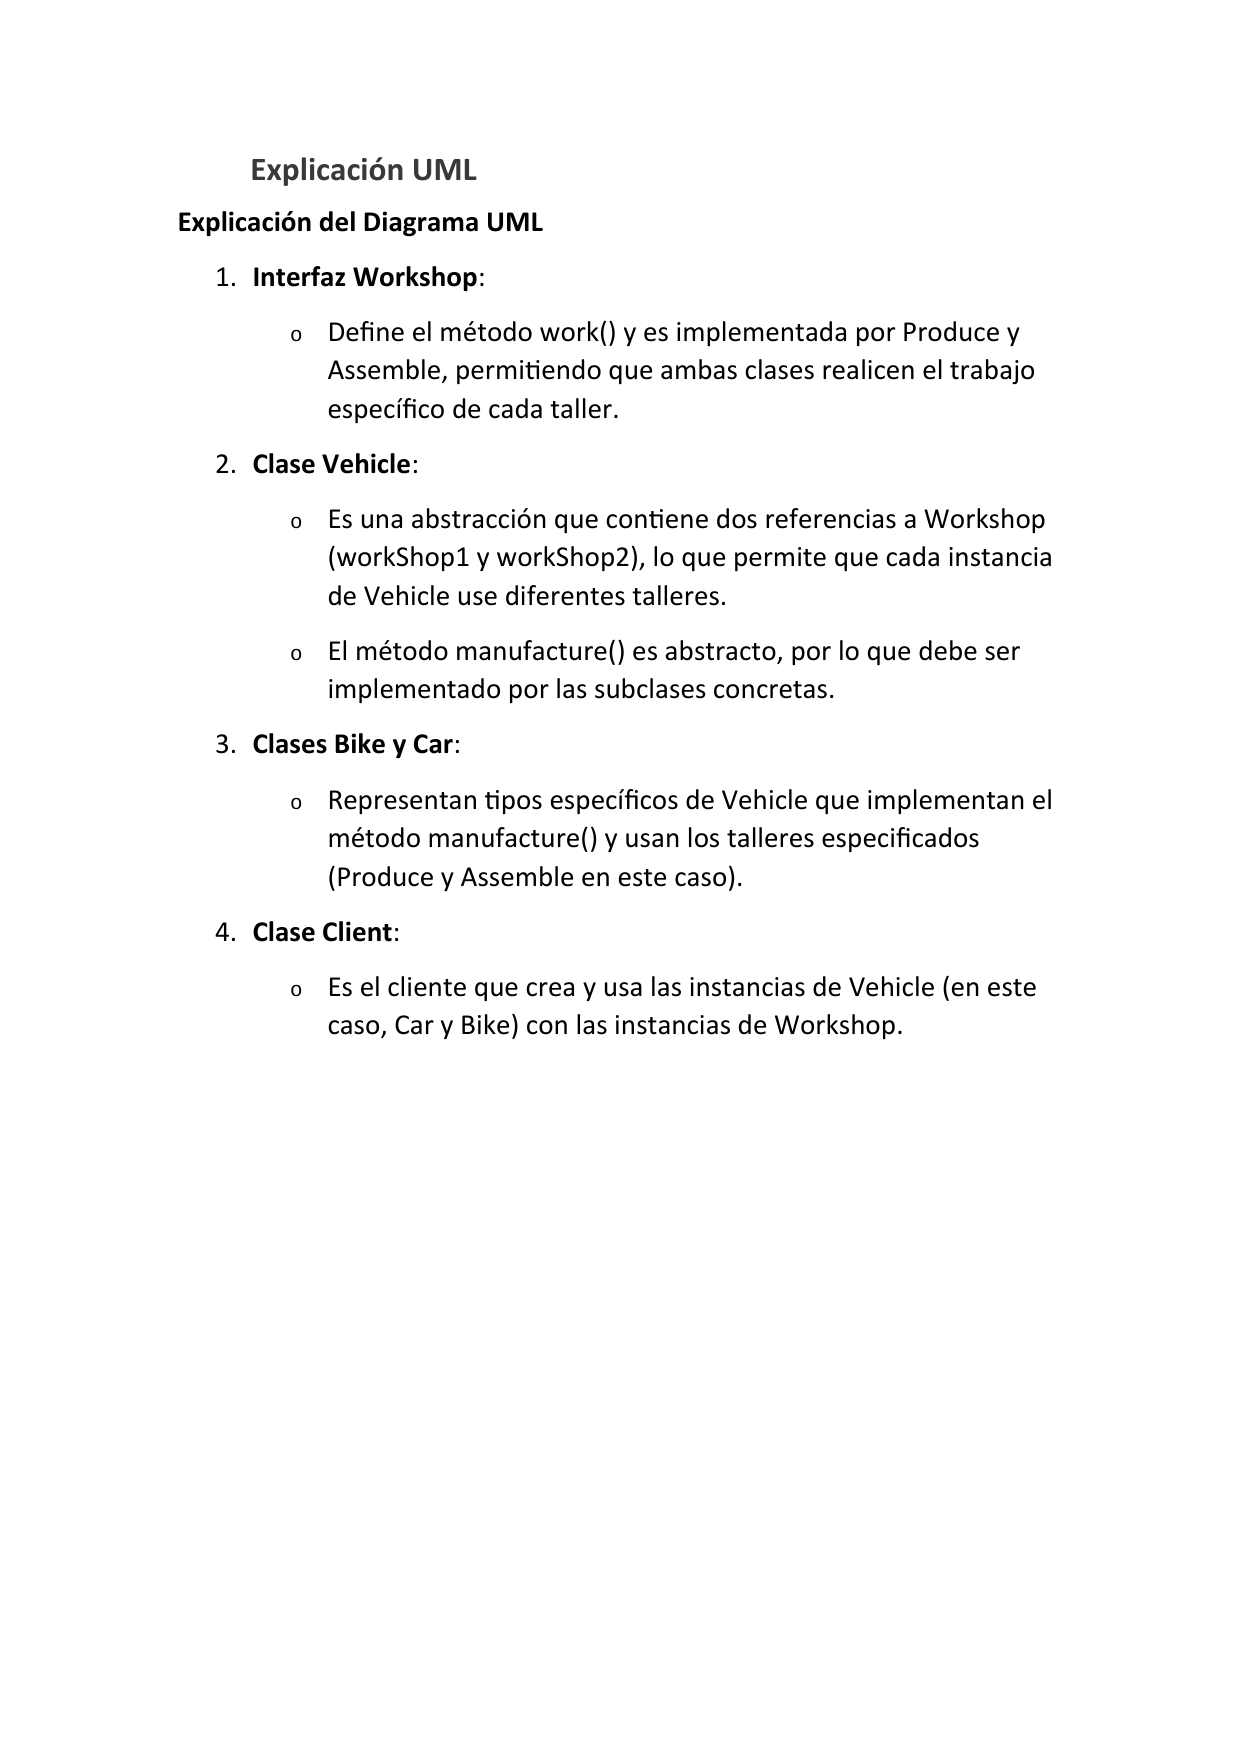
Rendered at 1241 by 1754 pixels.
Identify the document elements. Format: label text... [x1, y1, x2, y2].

text Explicación del Diagrama UML [177, 203, 1063, 238]
list El método manufacture() es abstracto, por lo que debe ser implementado por las subclases concretas. [290, 632, 1063, 706]
list Representan tipos específicos de Vehicle que implementan el método manufacture() y usan los talleres especificados (Produce y Assemble en este caso). [290, 781, 1063, 893]
list Es una abstracción que contiene dos referencias a Workshop (workShop1 y workShop2), lo que permite que cada instancia de Vehicle use diferentes talleres. [290, 500, 1063, 613]
list Es el cliente que crea y usa las instancias de Vehicle (en este caso, Car y Bike) con las instancias de Workshop. [290, 968, 1063, 1042]
list Clases Bike y Car: [215, 726, 1063, 761]
list Clase Client: [215, 913, 1063, 948]
list Clase Vehicle: [215, 445, 1063, 481]
list Interfaz Workshop: [215, 258, 1063, 293]
list Define el método work() y es implementada por Produce y Assemble, permitiendo que ambas clases realicen el trabajo específico de cada taller. [290, 313, 1063, 426]
